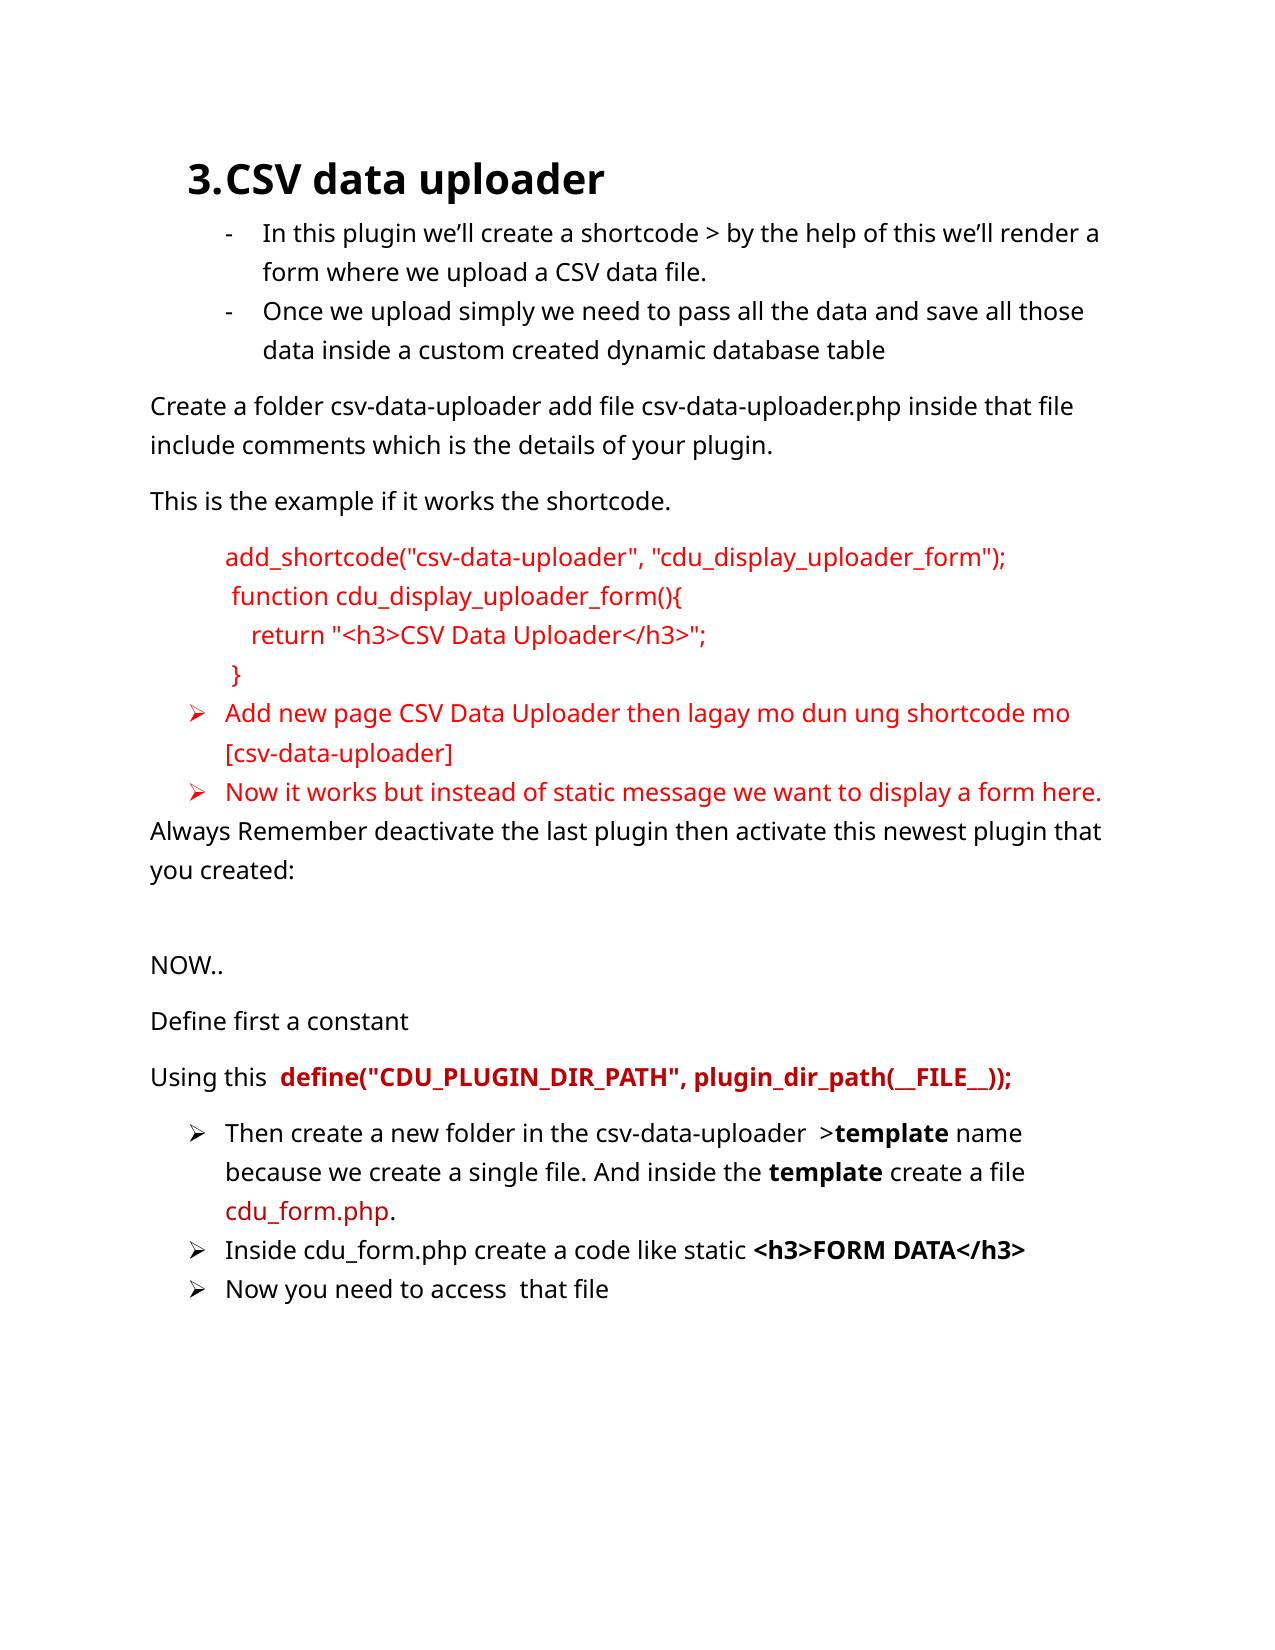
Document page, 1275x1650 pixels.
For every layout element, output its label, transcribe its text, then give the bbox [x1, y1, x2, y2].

list Now you need to access that file [187, 1272, 1125, 1306]
text Always Remember deactivate the last plugin then activate this newest plugin that you created: [150, 813, 1125, 887]
text This is the example if it works the shortcode. [150, 483, 1125, 518]
text Create a folder csv-data-uploader add file csv-data-uploader.php inside that file include comments which is the details of your plugin. [150, 388, 1125, 462]
text Define first a constant [150, 1003, 1125, 1038]
list Add new page CSV Data Uploader then lagay mo dun ung shortcode mo [csv-data-uploader] [187, 696, 1125, 769]
list CSV data uploader [187, 150, 1125, 207]
list Then create a new folder in the csv-data-uploader >template name because we create a single file. And inside the template create a file cdu_form.php. [187, 1115, 1125, 1228]
text add_shortcode("csv-data-uploader", "cdu_display_uploader_form"); [225, 539, 1125, 573]
text } [225, 657, 1125, 691]
list Now it works but instead of static message we want to display a form here. [187, 774, 1125, 808]
list Inside cdu_form.php create a code like static <h3>FORM DATA</h3> [187, 1233, 1125, 1267]
text return "<h3>CSV Data Uploader</h3>"; [225, 618, 1125, 652]
list Once we upload simply we need to pass all the data and save all those data inside a custom created dynamic database table [225, 293, 1125, 367]
text NOW.. [150, 948, 1125, 982]
list In this plugin we’ll create a shortcode > by the help of this we’ll render a form where we upload a CSV data file. [225, 215, 1125, 288]
text function cdu_display_uploader_form(){ [225, 578, 1125, 613]
text Using this define("CDU_PLUGIN_DIR_PATH", plugin_dir_path(__FILE__)); [150, 1059, 1125, 1093]
